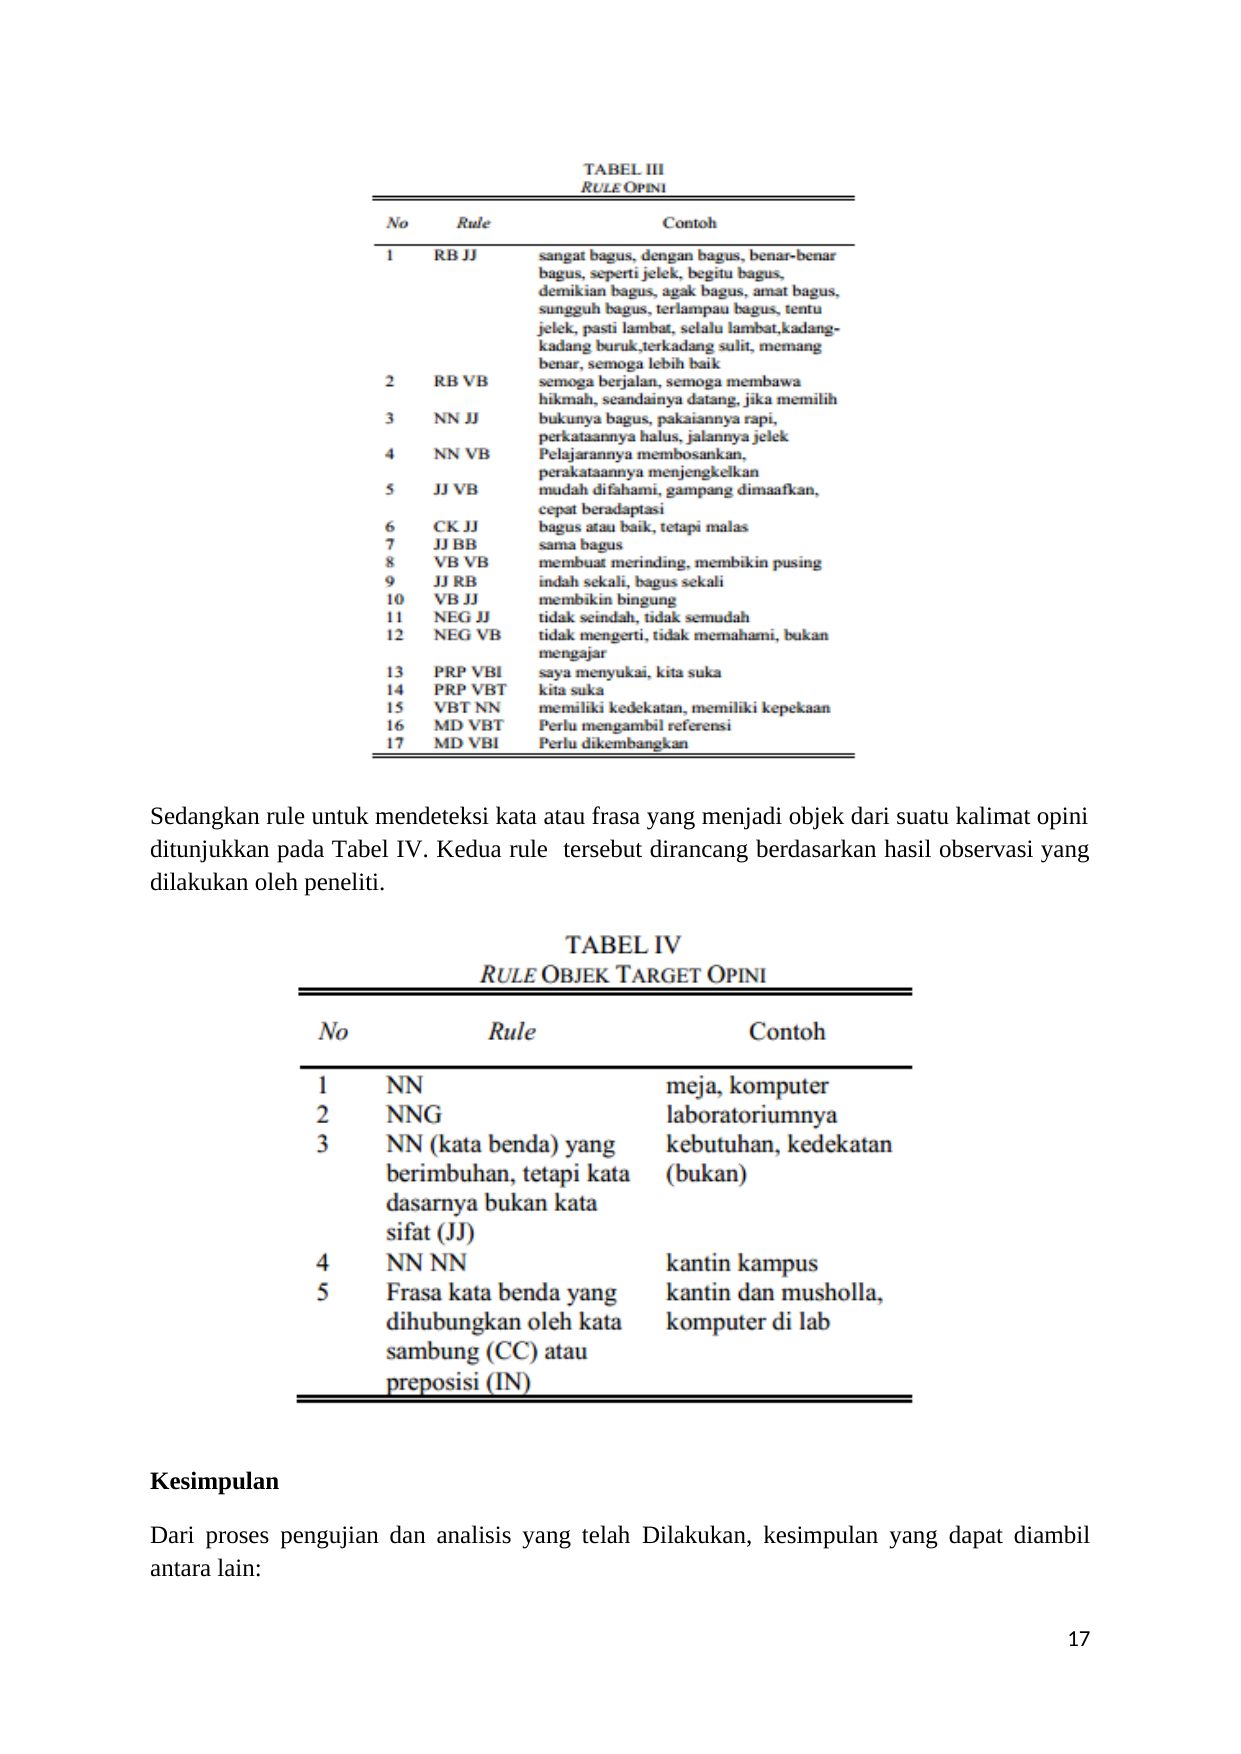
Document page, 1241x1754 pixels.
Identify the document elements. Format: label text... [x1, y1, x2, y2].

text Sedangkan rule untuk mendeteksi kata atau frasa yang menjadi objek dari suatu kalimat opini ditunjukkan pada Tabel IV. Kedua rule tersebut dirancang berdasarkan hasil observasi yang dilakukan oleh peneliti. [150, 801, 1090, 896]
text Kesimpulan [150, 1466, 1090, 1495]
text Dari proses pengujian dan analisis yang telah Dilakukan, kesimpulan yang dapat diambil antara lain: [150, 1520, 1090, 1582]
picture [264, 921, 976, 1442]
picture [331, 150, 909, 777]
